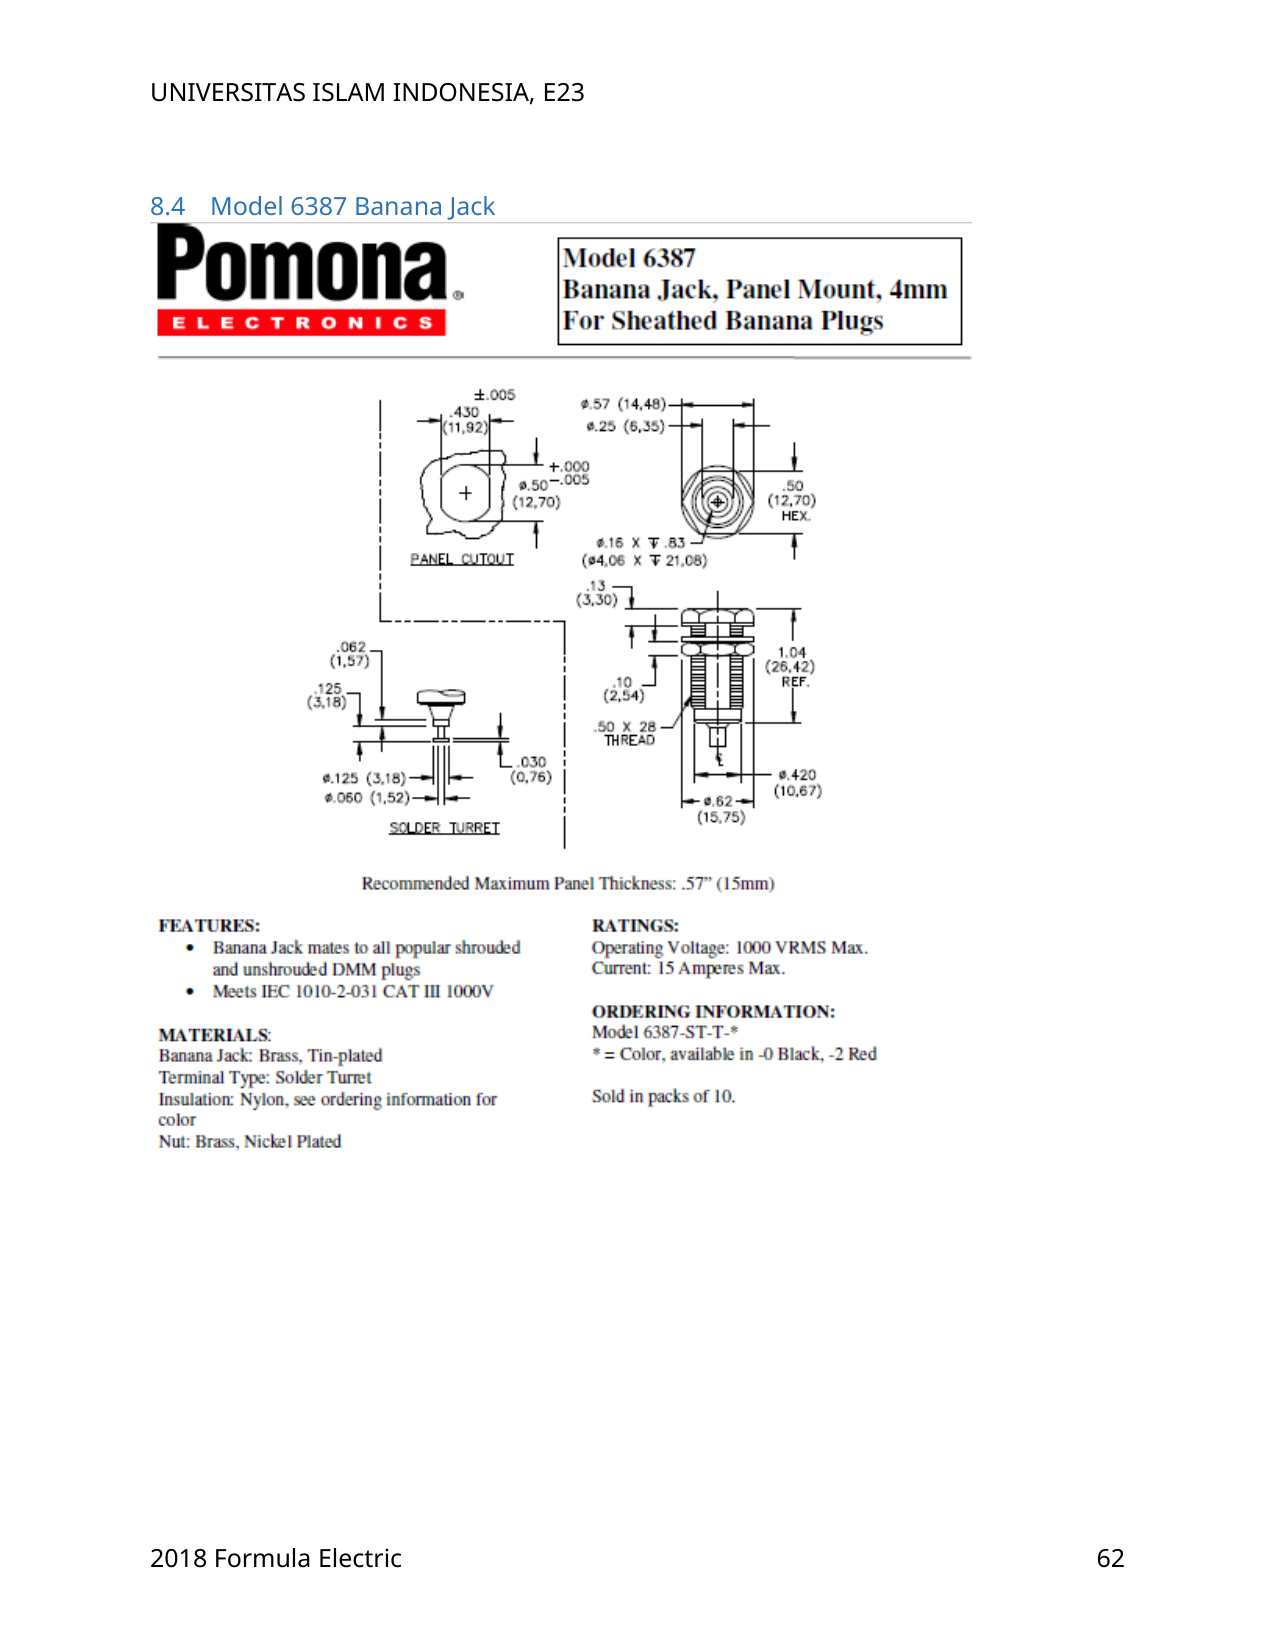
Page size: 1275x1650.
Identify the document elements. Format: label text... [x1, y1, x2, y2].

subtitle Model 6387 Banana Jack [150, 188, 1125, 222]
picture [150, 222, 972, 1162]
